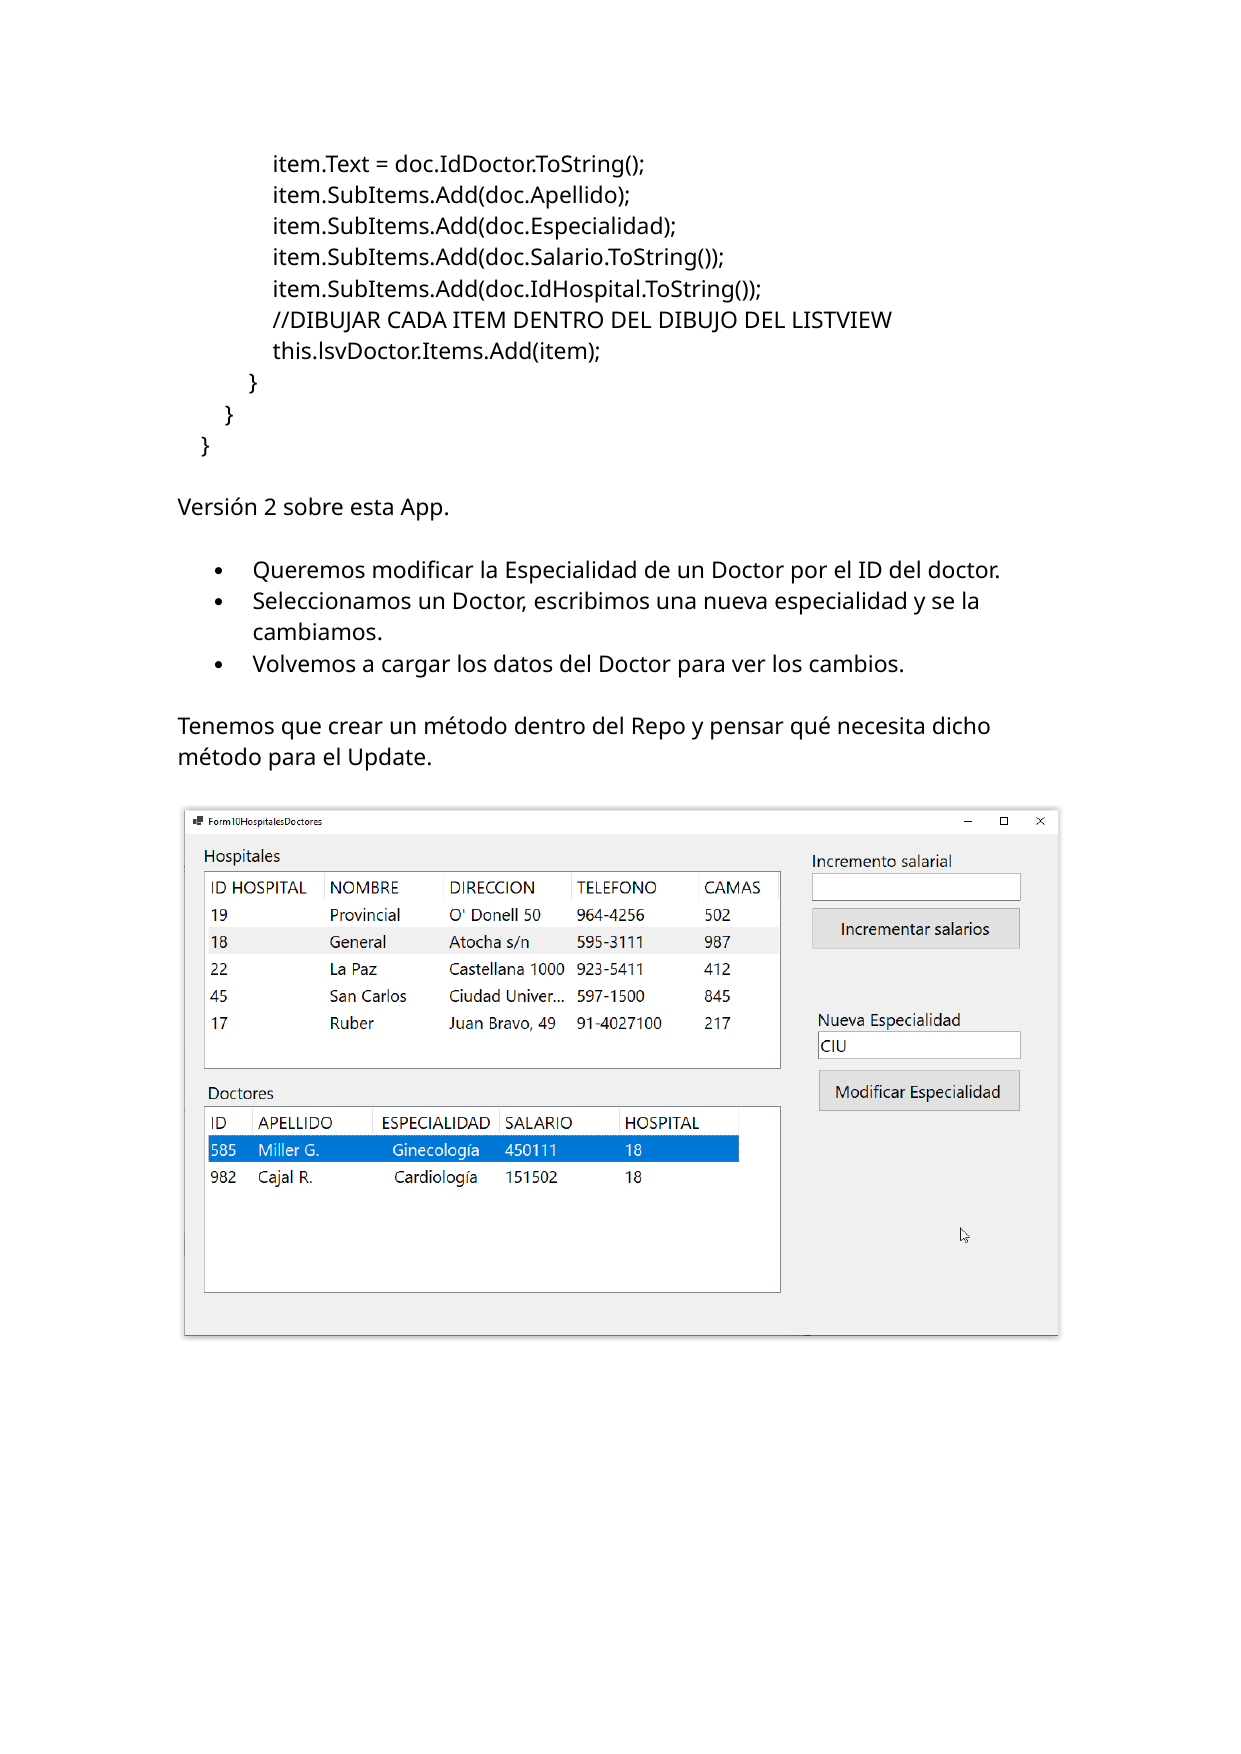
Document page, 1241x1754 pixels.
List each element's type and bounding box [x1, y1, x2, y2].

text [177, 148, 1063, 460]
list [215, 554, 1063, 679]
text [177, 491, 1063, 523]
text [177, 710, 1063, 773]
picture [177, 803, 1063, 1342]
